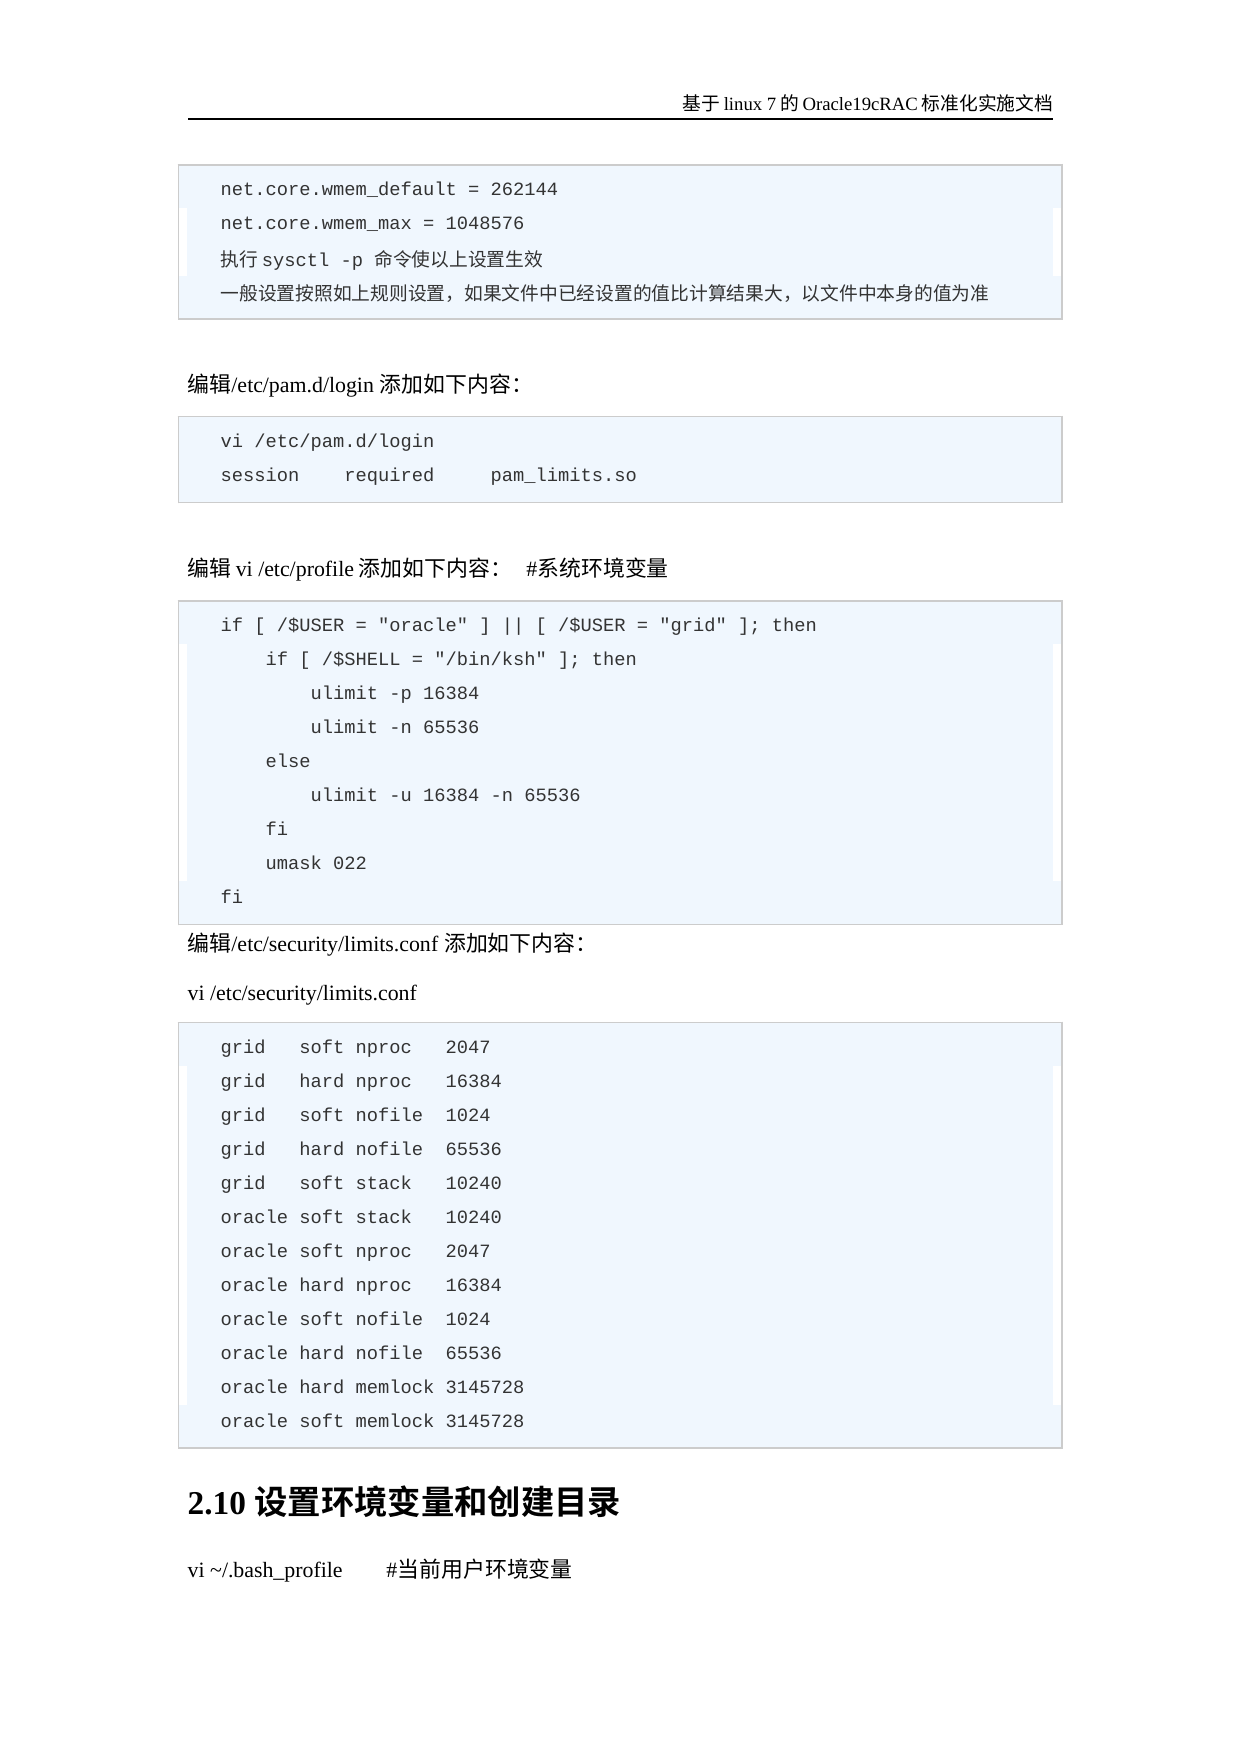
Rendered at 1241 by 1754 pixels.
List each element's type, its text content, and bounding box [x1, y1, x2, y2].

text grid hard nofile 65536 [187, 1133, 1053, 1167]
text if [ /$SHELL = "/bin/ksh" ]; then [187, 644, 1053, 678]
text session required pam_limits.so [179, 450, 1061, 502]
text 一般设置按照如上规则设置，如果文件中已经设置的值比计算结果大，以文件中本身的值为准 [179, 266, 1061, 318]
text oracle hard memlock 3145728 [187, 1371, 1053, 1395]
text ulimit -p 16384 [187, 678, 1053, 712]
text net.core.wmem_max = 1048576 [187, 208, 1053, 242]
text 编辑/etc/pam.d/login 添加如下内容： [187, 366, 1053, 400]
text grid soft stack 10240 [187, 1167, 1053, 1201]
text oracle soft memlock 3145728 [179, 1395, 1061, 1447]
subtitle 2.10 设置环境变量和创建目录 [187, 1466, 1053, 1534]
text vi /etc/pam.d/login [179, 417, 1061, 450]
text ulimit -u 16384 -n 65536 [187, 779, 1053, 813]
text oracle soft nofile 1024 [187, 1303, 1053, 1337]
text 编辑/etc/security/limits.conf 添加如下内容： [187, 925, 1053, 959]
text ulimit -n 65536 [187, 712, 1053, 746]
text oracle hard nofile 65536 [187, 1337, 1053, 1371]
text else [187, 746, 1053, 779]
text 执行sysctl -p 命令使以上设置生效 [187, 242, 1053, 266]
text oracle hard nproc 16384 [187, 1269, 1053, 1303]
text grid soft nproc 2047 [179, 1023, 1061, 1066]
text fi [179, 872, 1061, 924]
text if [ /$USER = "oracle" ] || [ /$USER = "grid" ]; then [179, 602, 1061, 644]
text grid hard nproc 16384 [187, 1066, 1053, 1099]
text grid soft nofile 1024 [187, 1099, 1053, 1133]
text fi [187, 813, 1053, 847]
text vi /etc/security/limits.conf [187, 975, 1053, 1009]
text oracle soft stack 10240 [187, 1201, 1053, 1235]
text net.core.wmem_default = 262144 [179, 166, 1061, 208]
text oracle soft nproc 2047 [187, 1235, 1053, 1269]
text umask 022 [187, 847, 1053, 872]
text 编辑vi /etc/profile添加如下内容： #系统环境变量 [187, 550, 1053, 584]
text vi ~/.bash_profile #当前用户环境变量 [187, 1551, 1053, 1585]
